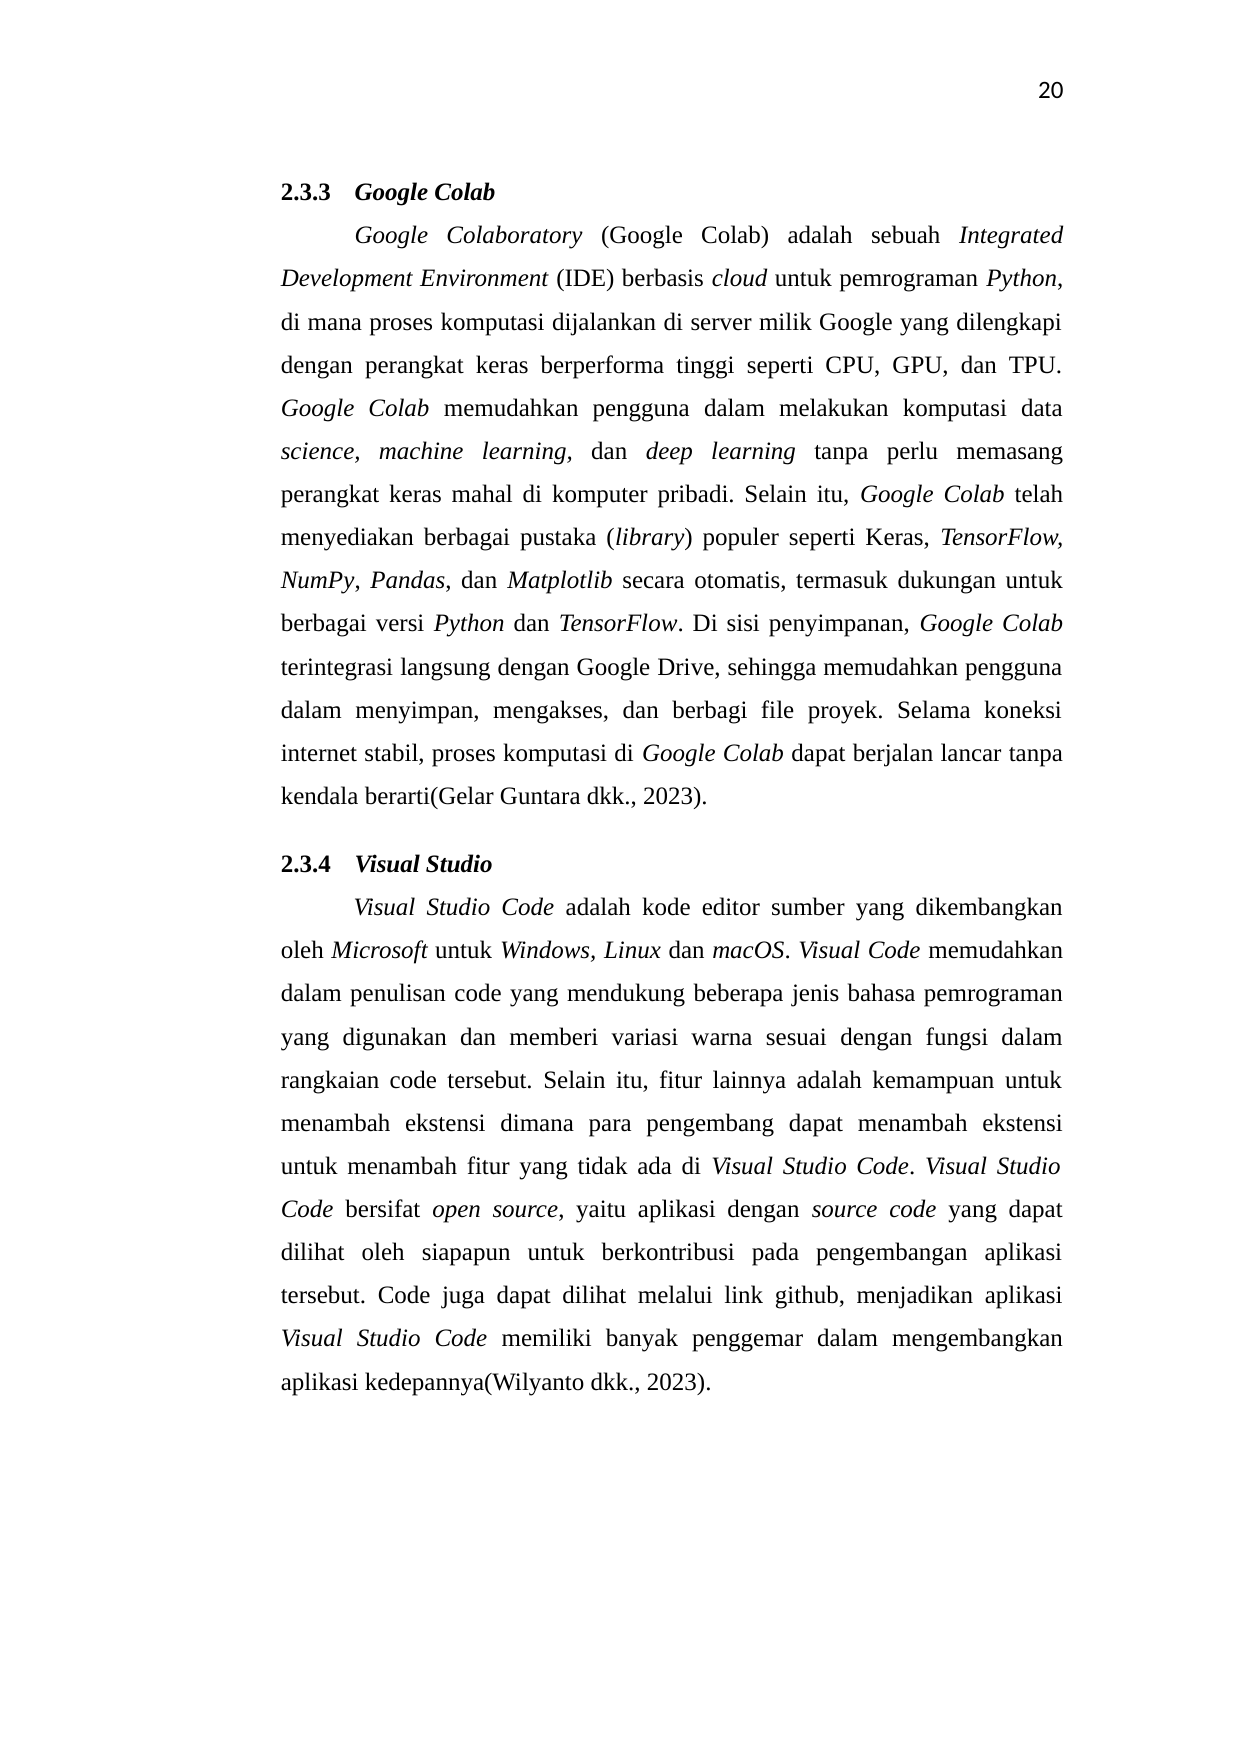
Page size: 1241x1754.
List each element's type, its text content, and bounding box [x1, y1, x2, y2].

text Visual Studio Code adalah kode editor sumber yang dikembangkan oleh Microsoft untuk Windows, Linux dan macOS. Visual Code memudahkan dalam penulisan code yang mendukung beberapa jenis bahasa pemrograman yang digunakan dan memberi variasi warna sesuai dengan fungsi dalam rangkaian code tersebut. Selain itu, fitur lainnya adalah kemampuan untuk menambah ekstensi dimana para pengembang dapat menambah ekstensi untuk menambah fitur yang tidak ada di Visual Studio Code. Visual Studio Code bersifat open source, yaitu aplikasi dengan source code yang dapat dilihat oleh siapapun untuk berkontribusi pada pengembangan aplikasi tersebut. Code juga dapat dilihat melalui link github, menjadikan aplikasi Visual Studio Code memiliki banyak penggemar dalam mengembangkan aplikasi kedepannya(Wilyanto dkk., 2023). [281, 892, 1063, 1395]
subtitle Google Colab [281, 177, 1063, 206]
subtitle Visual Studio [281, 849, 1063, 878]
text Google Colaboratory (Google Colab) adalah sebuah Integrated Development Environment (IDE) berbasis cloud untuk pemrograman Python, di mana proses komputasi dijalankan di server milik Google yang dilengkapi dengan perangkat keras berperforma tinggi seperti CPU, GPU, dan TPU. Google Colab memudahkan pengguna dalam melakukan komputasi data science, machine learning, dan deep learning tanpa perlu memasang perangkat keras mahal di komputer pribadi. Selain itu, Google Colab telah menyediakan berbagai pustaka (library) populer seperti Keras, TensorFlow, NumPy, Pandas, dan Matplotlib secara otomatis, termasuk dukungan untuk berbagai versi Python dan TensorFlow. Di sisi penyimpanan, Google Colab terintegrasi langsung dengan Google Drive, sehingga memudahkan pengguna dalam menyimpan, mengakses, dan berbagi file proyek. Selama koneksi internet stabil, proses komputasi di Google Colab dapat berjalan lancar tanpa kendala berarti(Gelar Guntara dkk., 2023). [281, 220, 1063, 810]
